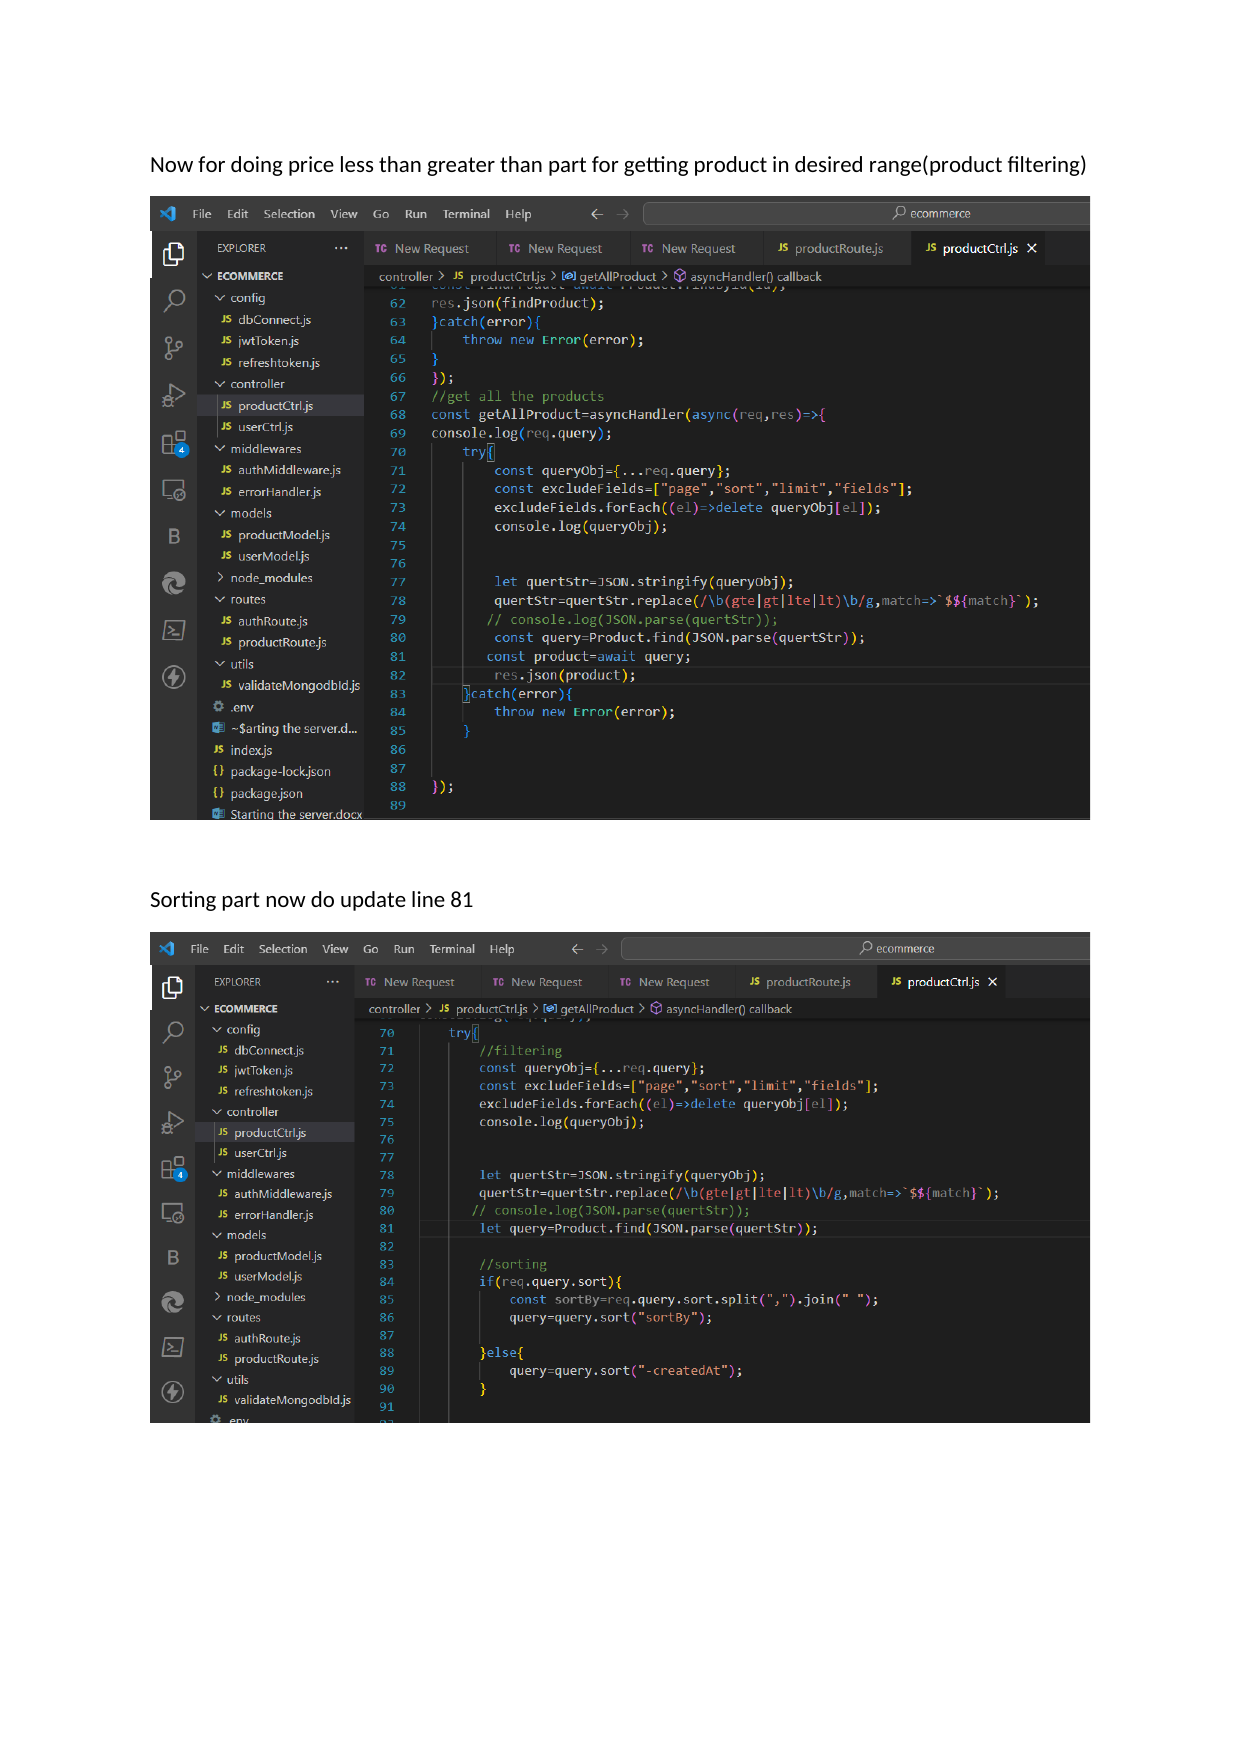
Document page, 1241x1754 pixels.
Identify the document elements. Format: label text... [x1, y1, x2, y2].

text Now for doing price less than greater than part for getting product in desired range(product filtering) [150, 150, 1090, 178]
picture [150, 196, 1091, 820]
picture [150, 932, 1091, 1423]
text Sorting part now do update line 81 [150, 885, 1090, 913]
